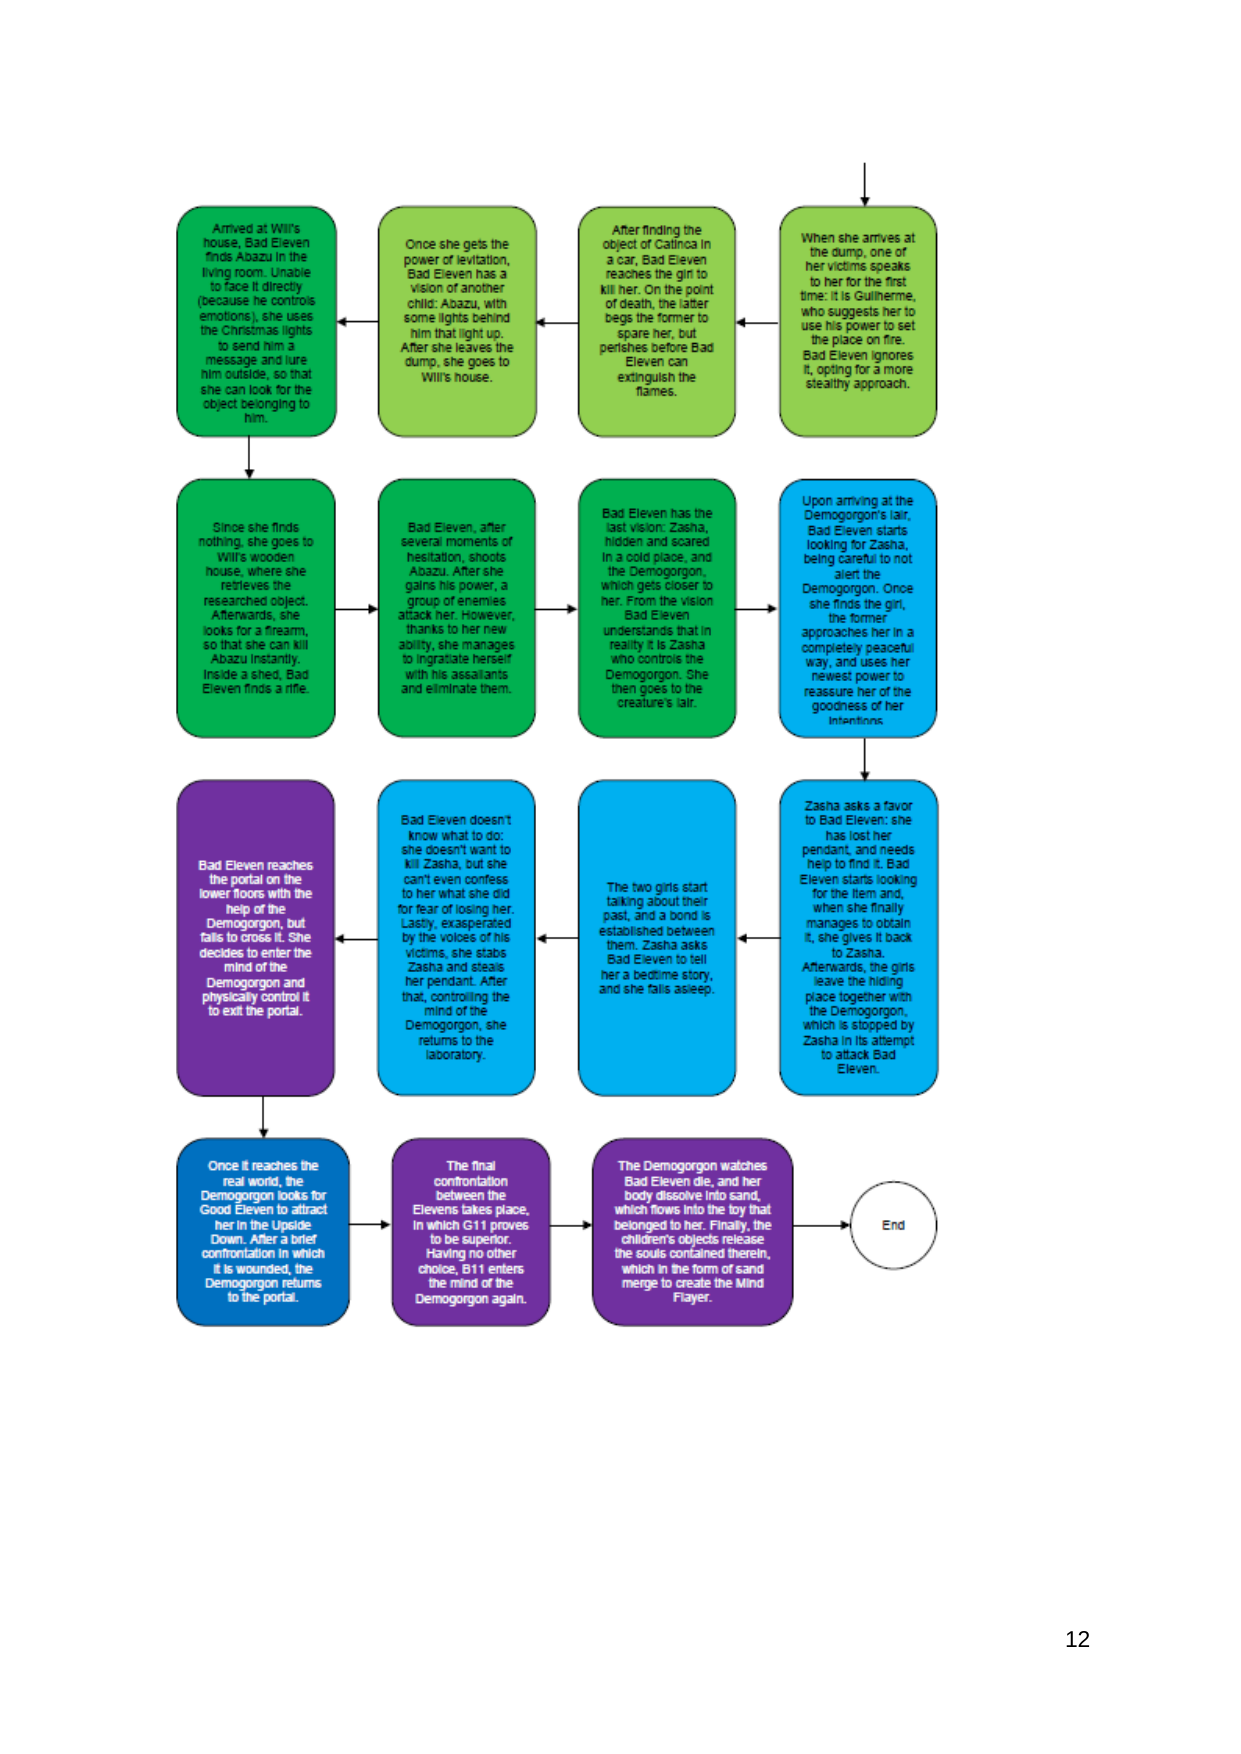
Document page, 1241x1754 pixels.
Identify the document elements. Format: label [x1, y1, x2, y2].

picture [150, 150, 947, 1349]
